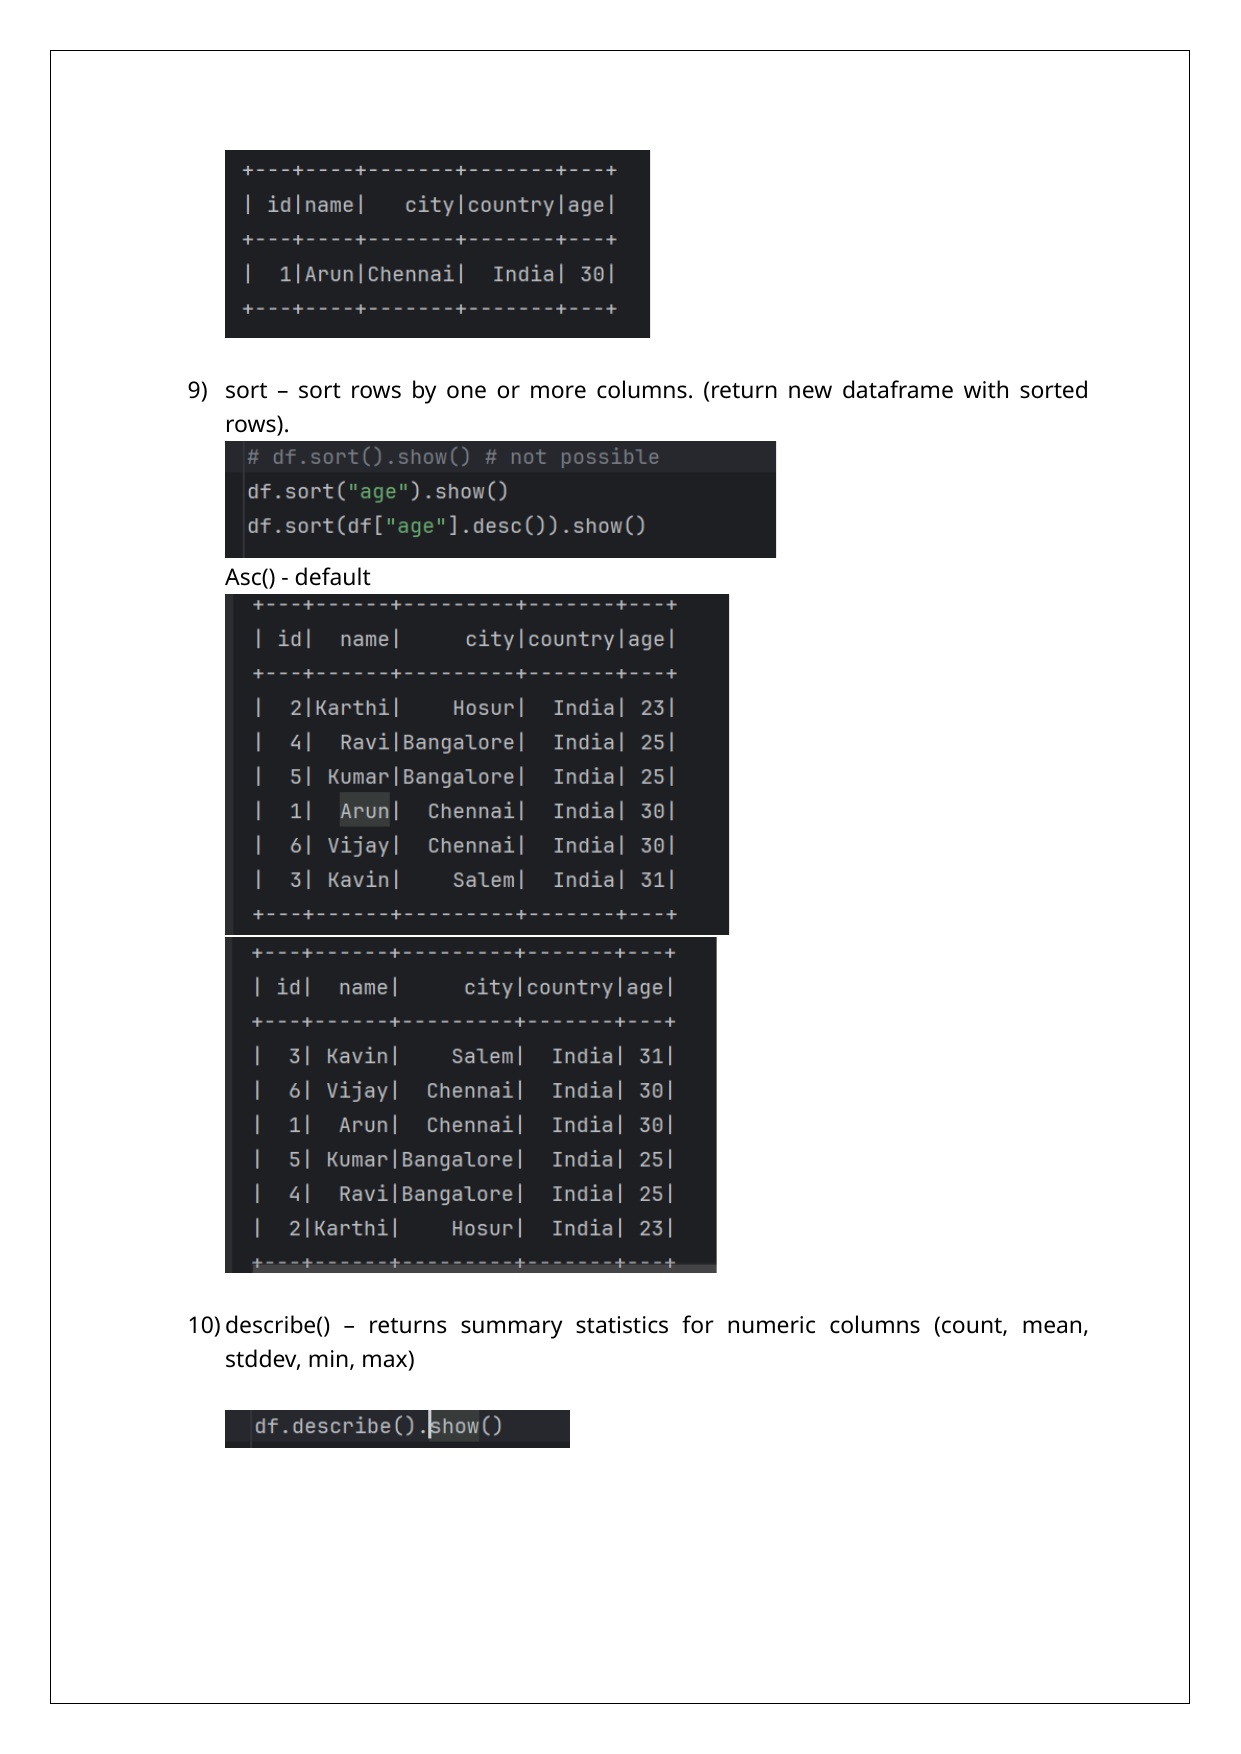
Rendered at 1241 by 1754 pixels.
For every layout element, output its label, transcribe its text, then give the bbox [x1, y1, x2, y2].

picture [225, 150, 650, 338]
picture [225, 937, 717, 1273]
picture [225, 1410, 570, 1448]
list describe() – returns summary statistics for numeric columns (count, mean, stddev, min, max) [187, 1309, 1090, 1374]
list Asc() - default [225, 560, 1090, 592]
picture [225, 441, 777, 558]
list sort – sort rows by one or more columns. (return new dataframe with sorted rows). [187, 374, 1090, 439]
picture [225, 594, 730, 935]
